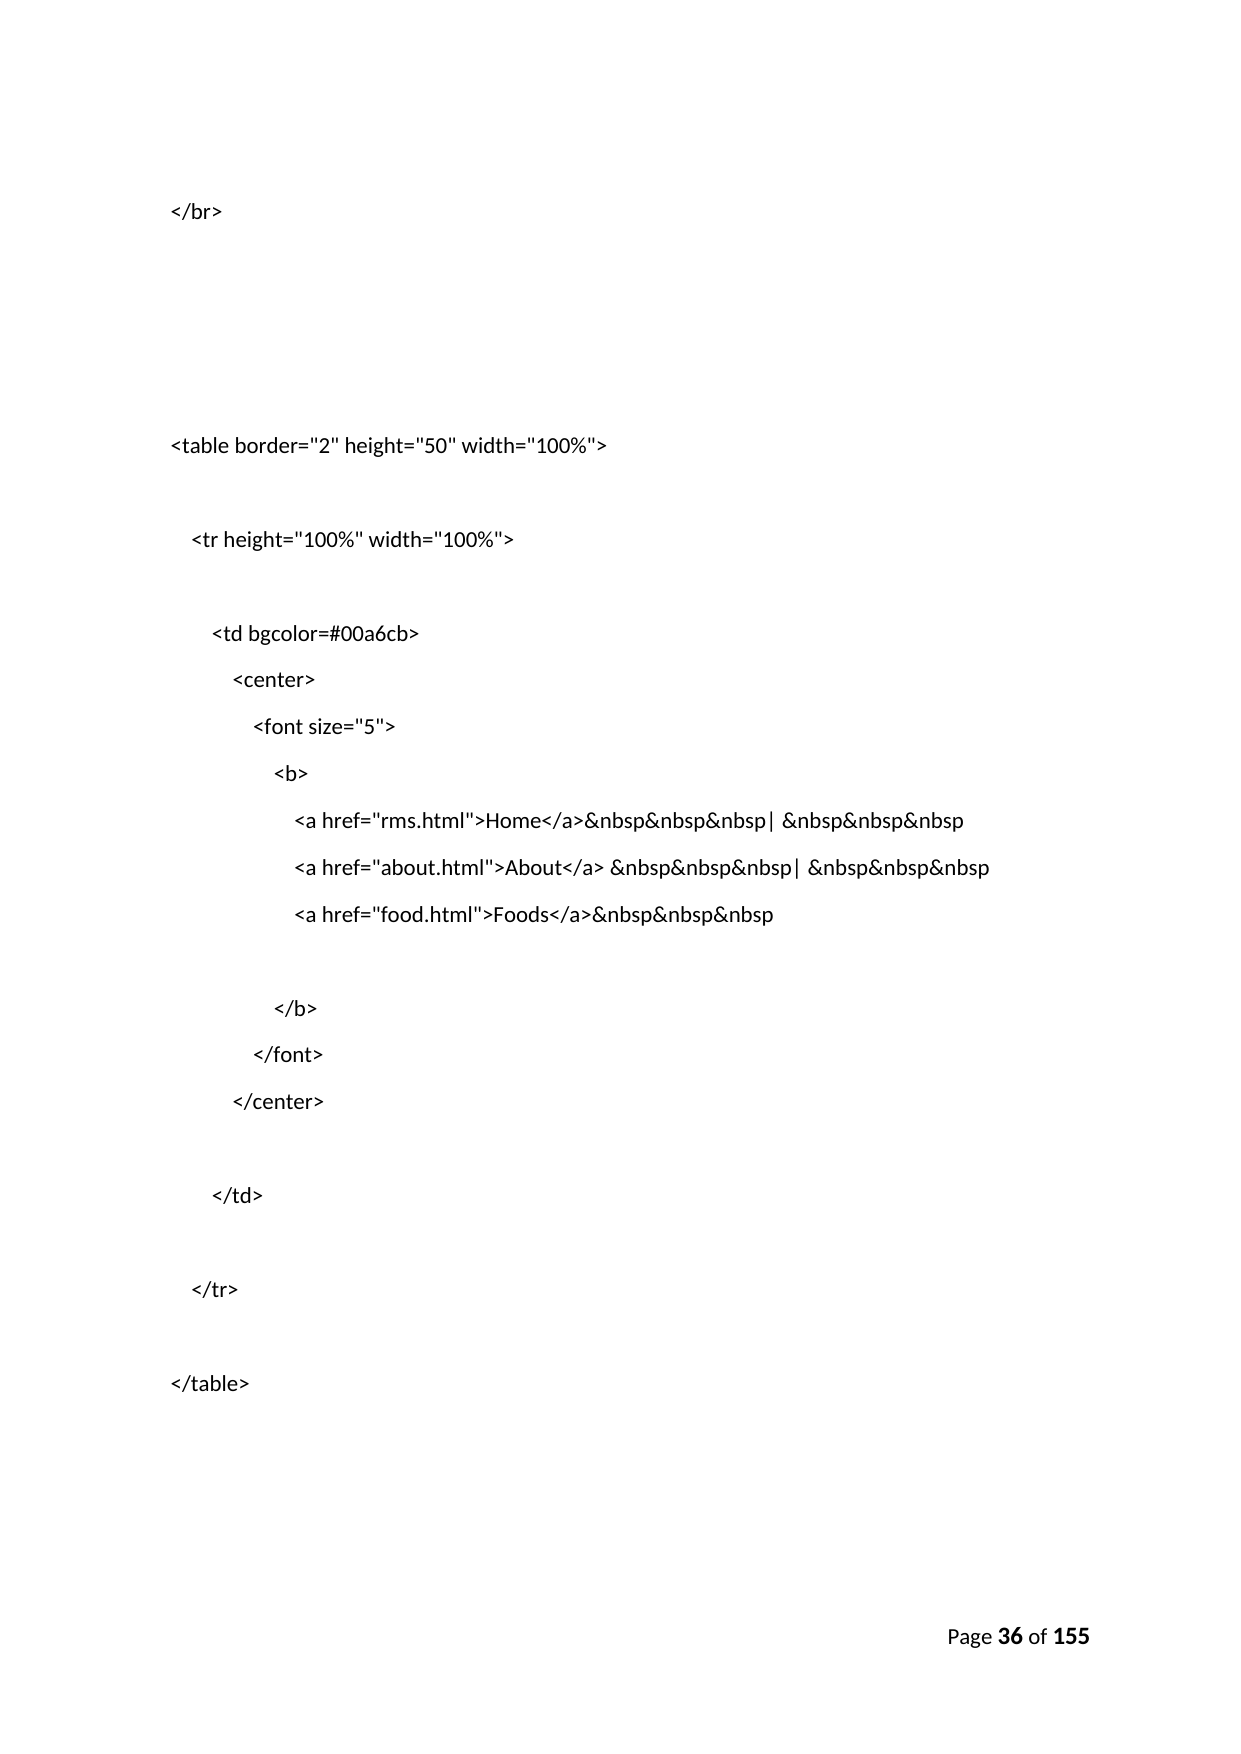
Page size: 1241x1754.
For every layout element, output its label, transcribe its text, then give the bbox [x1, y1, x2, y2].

text <font size="5"> [150, 712, 1090, 741]
text </font> [150, 1041, 1090, 1069]
text <b> [150, 759, 1090, 787]
text </table> [150, 1369, 1090, 1397]
text </br> [150, 197, 1090, 225]
text </td> [150, 1181, 1090, 1209]
text </tr> [150, 1275, 1090, 1303]
text <a href="about.html">About</a> &nbsp&nbsp&nbsp| &nbsp&nbsp&nbsp [150, 853, 1090, 881]
text <table border="2" height="50" width="100%"> [150, 431, 1090, 459]
text <a href="rms.html">Home</a>&nbsp&nbsp&nbsp| &nbsp&nbsp&nbsp [150, 806, 1090, 834]
text </b> [150, 994, 1090, 1022]
text </center> [150, 1087, 1090, 1116]
text <a href="food.html">Foods</a>&nbsp&nbsp&nbsp [150, 900, 1090, 928]
text <center> [150, 666, 1090, 694]
text <td bgcolor=#00a6cb> [150, 619, 1090, 647]
text <tr height="100%" width="100%"> [150, 525, 1090, 553]
